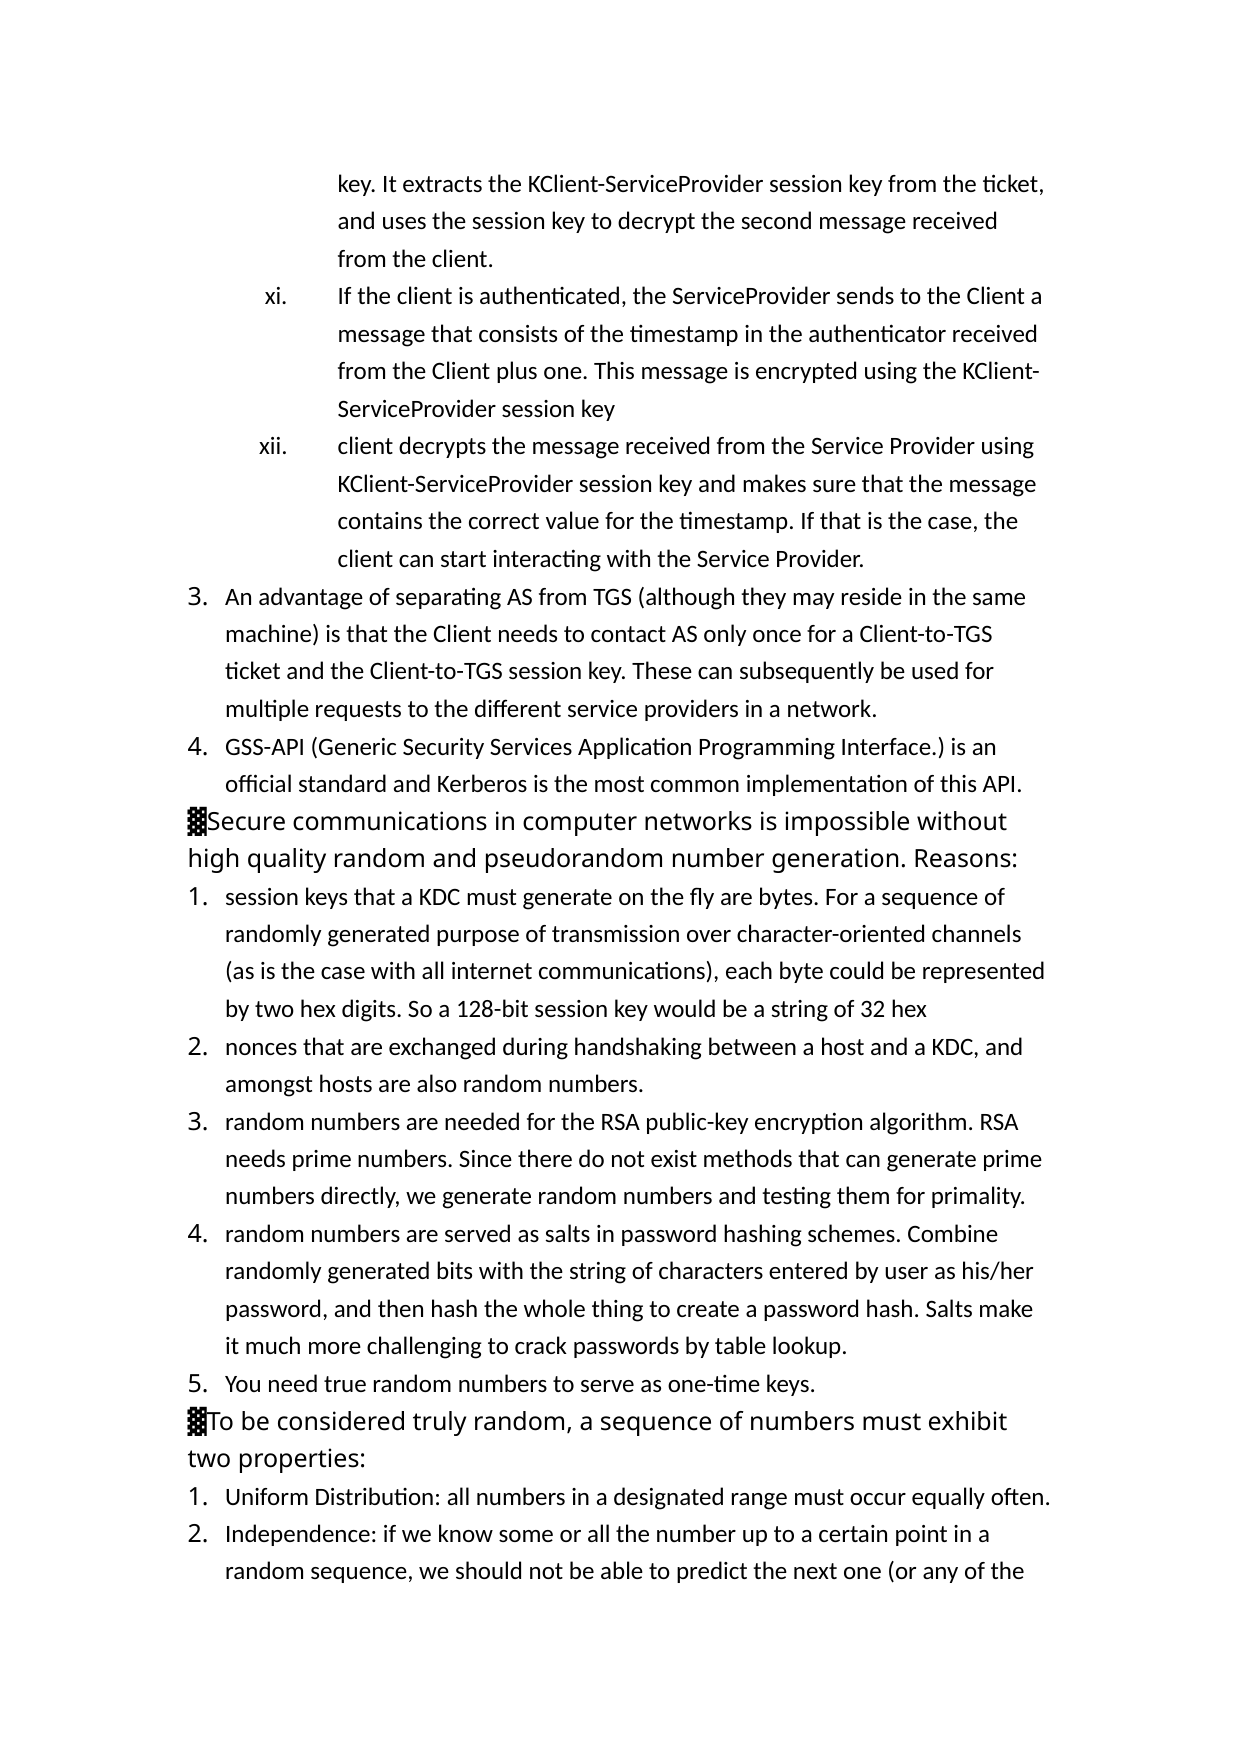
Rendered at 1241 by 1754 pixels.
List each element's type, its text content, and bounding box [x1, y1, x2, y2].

list If the client is authenticated, the ServiceProvider sends to the Client a message that consists of the timestamp in the authenticator received from the Client plus one. This message is encrypted using the KClient-ServiceProvider session key [287, 277, 1053, 427]
list random numbers are needed for the RSA public-key encryption algorithm. RSA needs prime numbers. Since there do not exist methods that can generate prime numbers directly, we generate random numbers and testing them for primality. [187, 1102, 1053, 1214]
text ▓To be considered truly random, a sequence of numbers must exhibit two properties: [187, 1402, 1053, 1477]
list GSS-API (Generic Security Services Application Programming Interface.) is an official standard and Kerberos is the most common implementation of this API. [187, 727, 1053, 802]
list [287, 164, 1053, 277]
list An advantage of separating AS from TGS (although they may reside in the same machine) is that the Client needs to contact AS only once for a Client-to-TGS ticket and the Client-to-TGS session key. These can subsequently be used for multiple requests to the different service providers in a network. [187, 577, 1053, 727]
list You need true random numbers to serve as one-time keys. [187, 1364, 1053, 1402]
list Uniform Distribution: all numbers in a designated range must occur equally often. [187, 1477, 1053, 1514]
list random numbers are served as salts in password hashing schemes. Combine randomly generated bits with the string of characters entered by user as his/her password, and then hash the whole thing to create a password hash. Salts make it much more challenging to crack passwords by table lookup. [187, 1214, 1053, 1364]
list nonces that are exchanged during handshaking between a host and a KDC, and amongst hosts are also random numbers. [187, 1027, 1053, 1102]
list session keys that a KDC must generate on the fly are bytes. For a sequence of randomly generated purpose of transmission over character-oriented channels (as is the case with all internet communications), each byte could be represented by two hex digits. So a 128-bit session key would be a string of 32 hex [187, 877, 1053, 1027]
text ▓Secure communications in computer networks is impossible without high quality random and pseudorandom number generation. Reasons: [187, 802, 1053, 877]
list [187, 1514, 1053, 1589]
list client decrypts the message received from the Service Provider using KClient-ServiceProvider session key and makes sure that the message contains the correct value for the timestamp. If that is the case, the client can start interacting with the Service Provider. [287, 427, 1053, 577]
